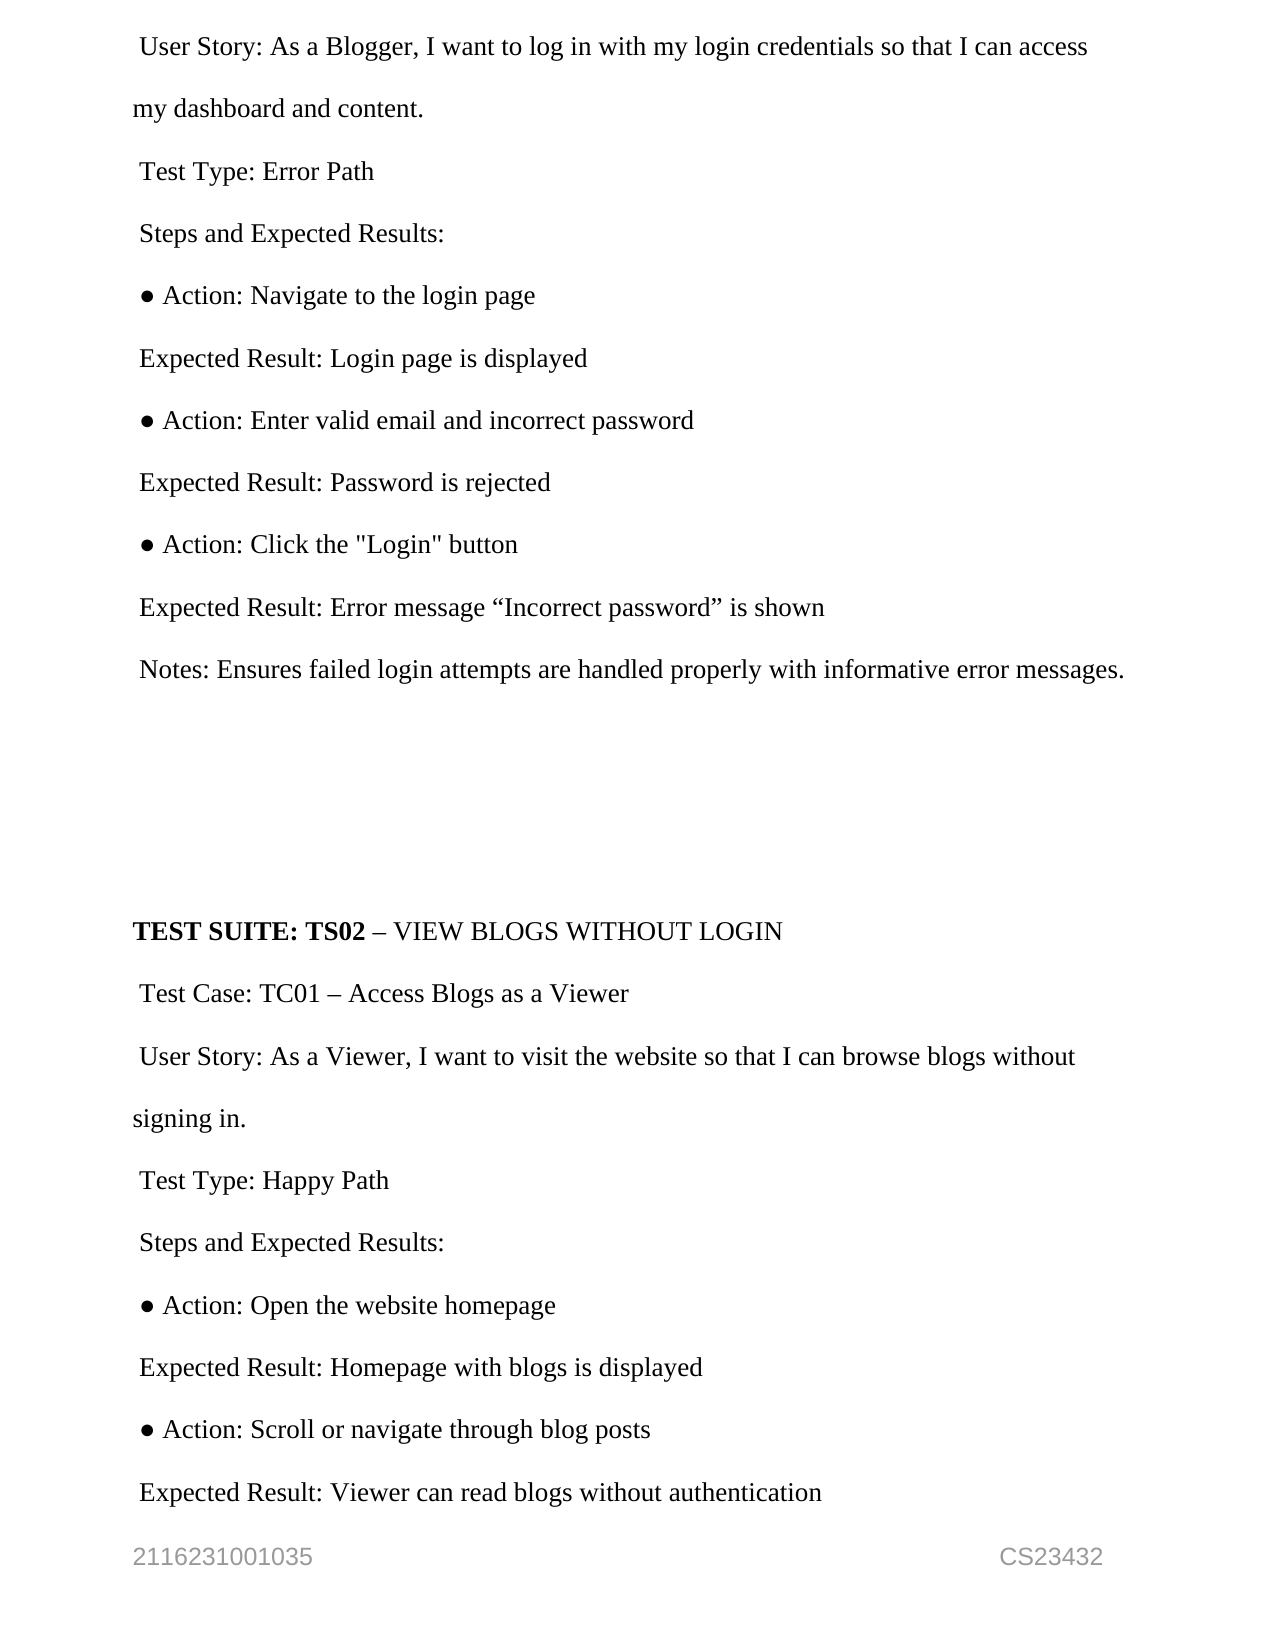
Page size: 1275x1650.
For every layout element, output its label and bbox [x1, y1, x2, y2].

text [132, 915, 1126, 1507]
text [132, 30, 1126, 684]
